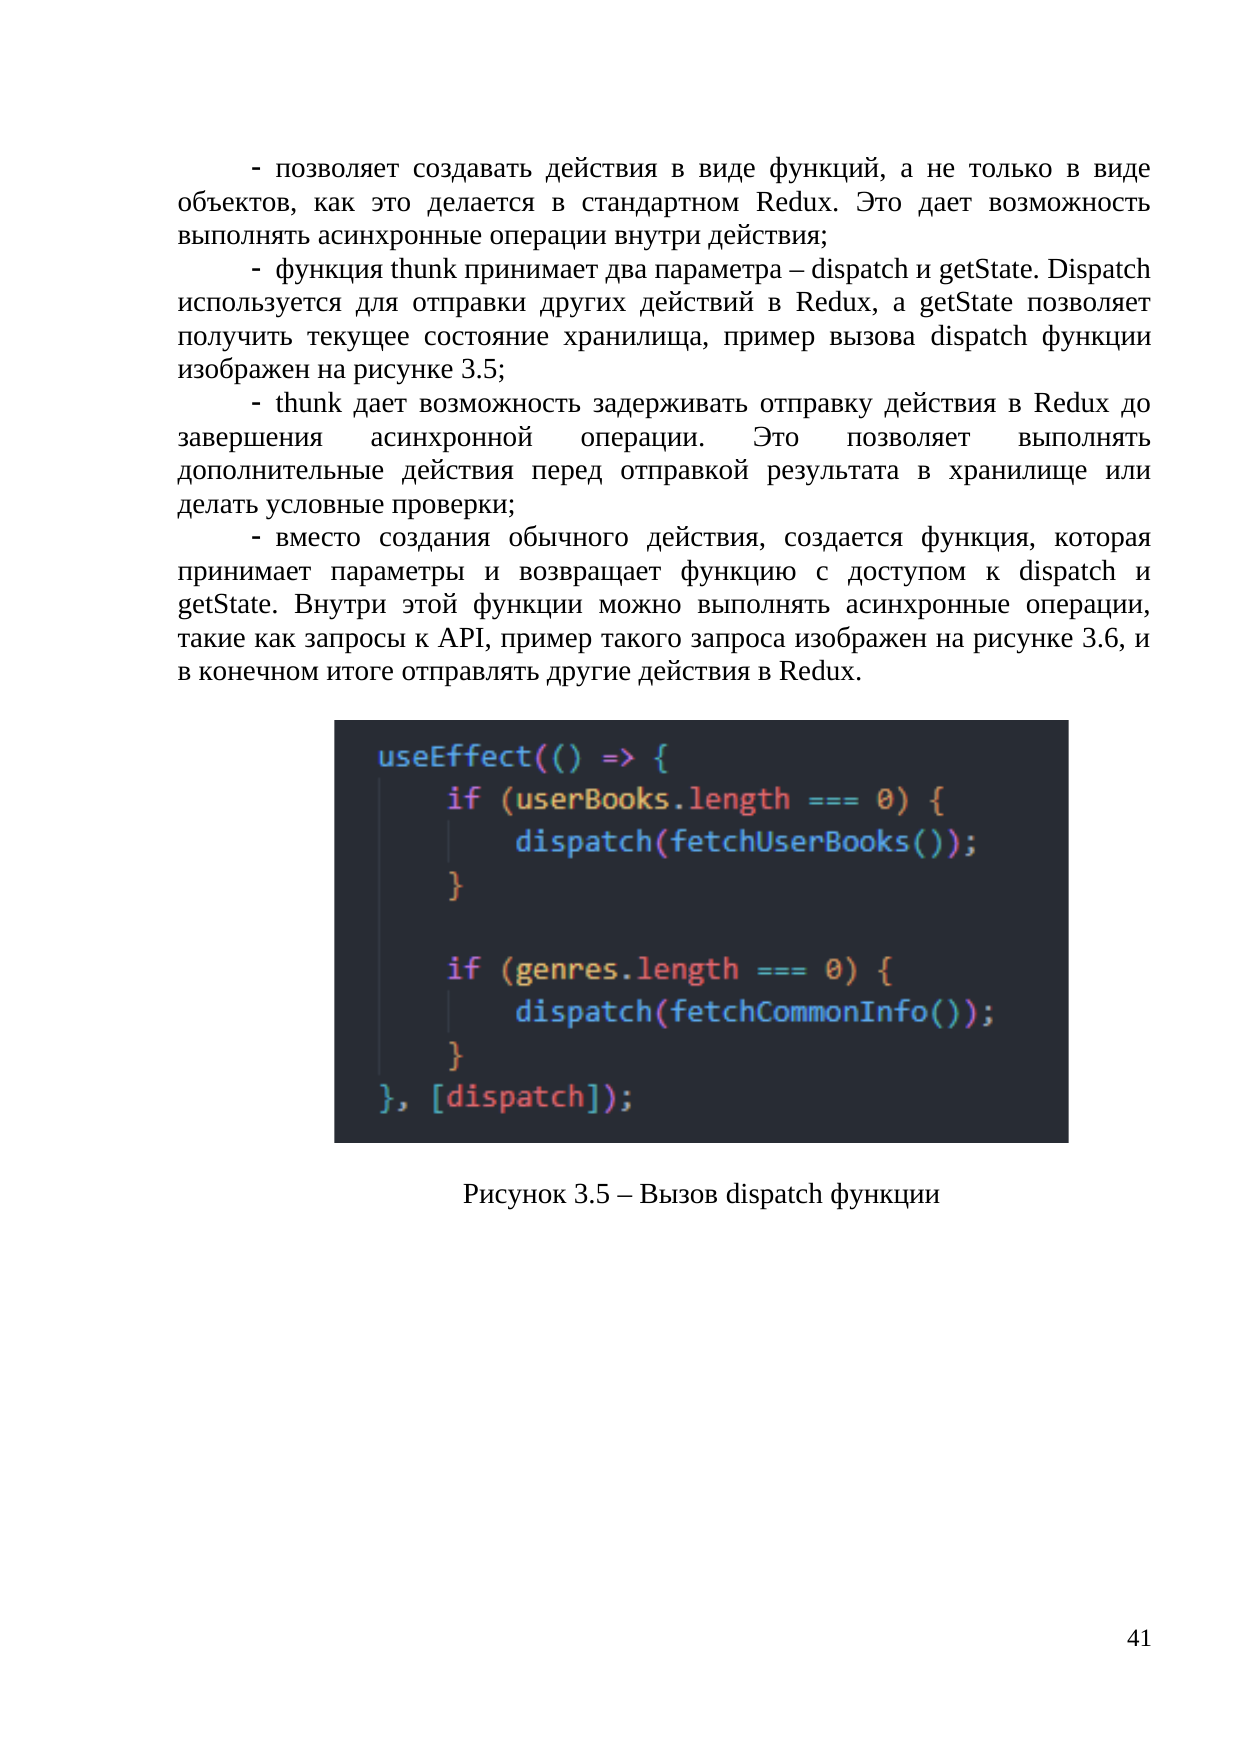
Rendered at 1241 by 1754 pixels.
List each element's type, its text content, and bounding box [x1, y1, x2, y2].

text позволяет создавать действия в виде функций, а не только в виде объектов, как это делается в стандартном Redux. Это дает возможность выполнять асинхронные операции внутри действия; [177, 150, 1152, 251]
text thunk дает возможность задерживать отправку действия в Redux до завершения асинхронной операции. Это позволяет выполнять дополнительные действия перед отправкой результата в хранилище или делать условные проверки; [177, 385, 1152, 519]
text Рисунок 3.5 – Вызов dispatch функции [177, 1176, 1152, 1209]
picture [334, 720, 1069, 1143]
text вместо создания обычного действия, создается функция, которая принимает параметры и возвращает функцию с доступом к dispatch и getState. Внутри этой функции можно выполнять асинхронные операции, такие как запросы к API, пример такого запроса изображен на рисунке 3.6, и в конечном итоге отправлять другие действия в Redux. [177, 519, 1152, 687]
text функция thunk принимает два параметра – dispatch и getState. Dispatch используется для отправки других действий в Redux, а getState позволяет получить текущее состояние хранилища, пример вызова dispatch функции изображен на рисунке 3.5; [177, 251, 1152, 385]
